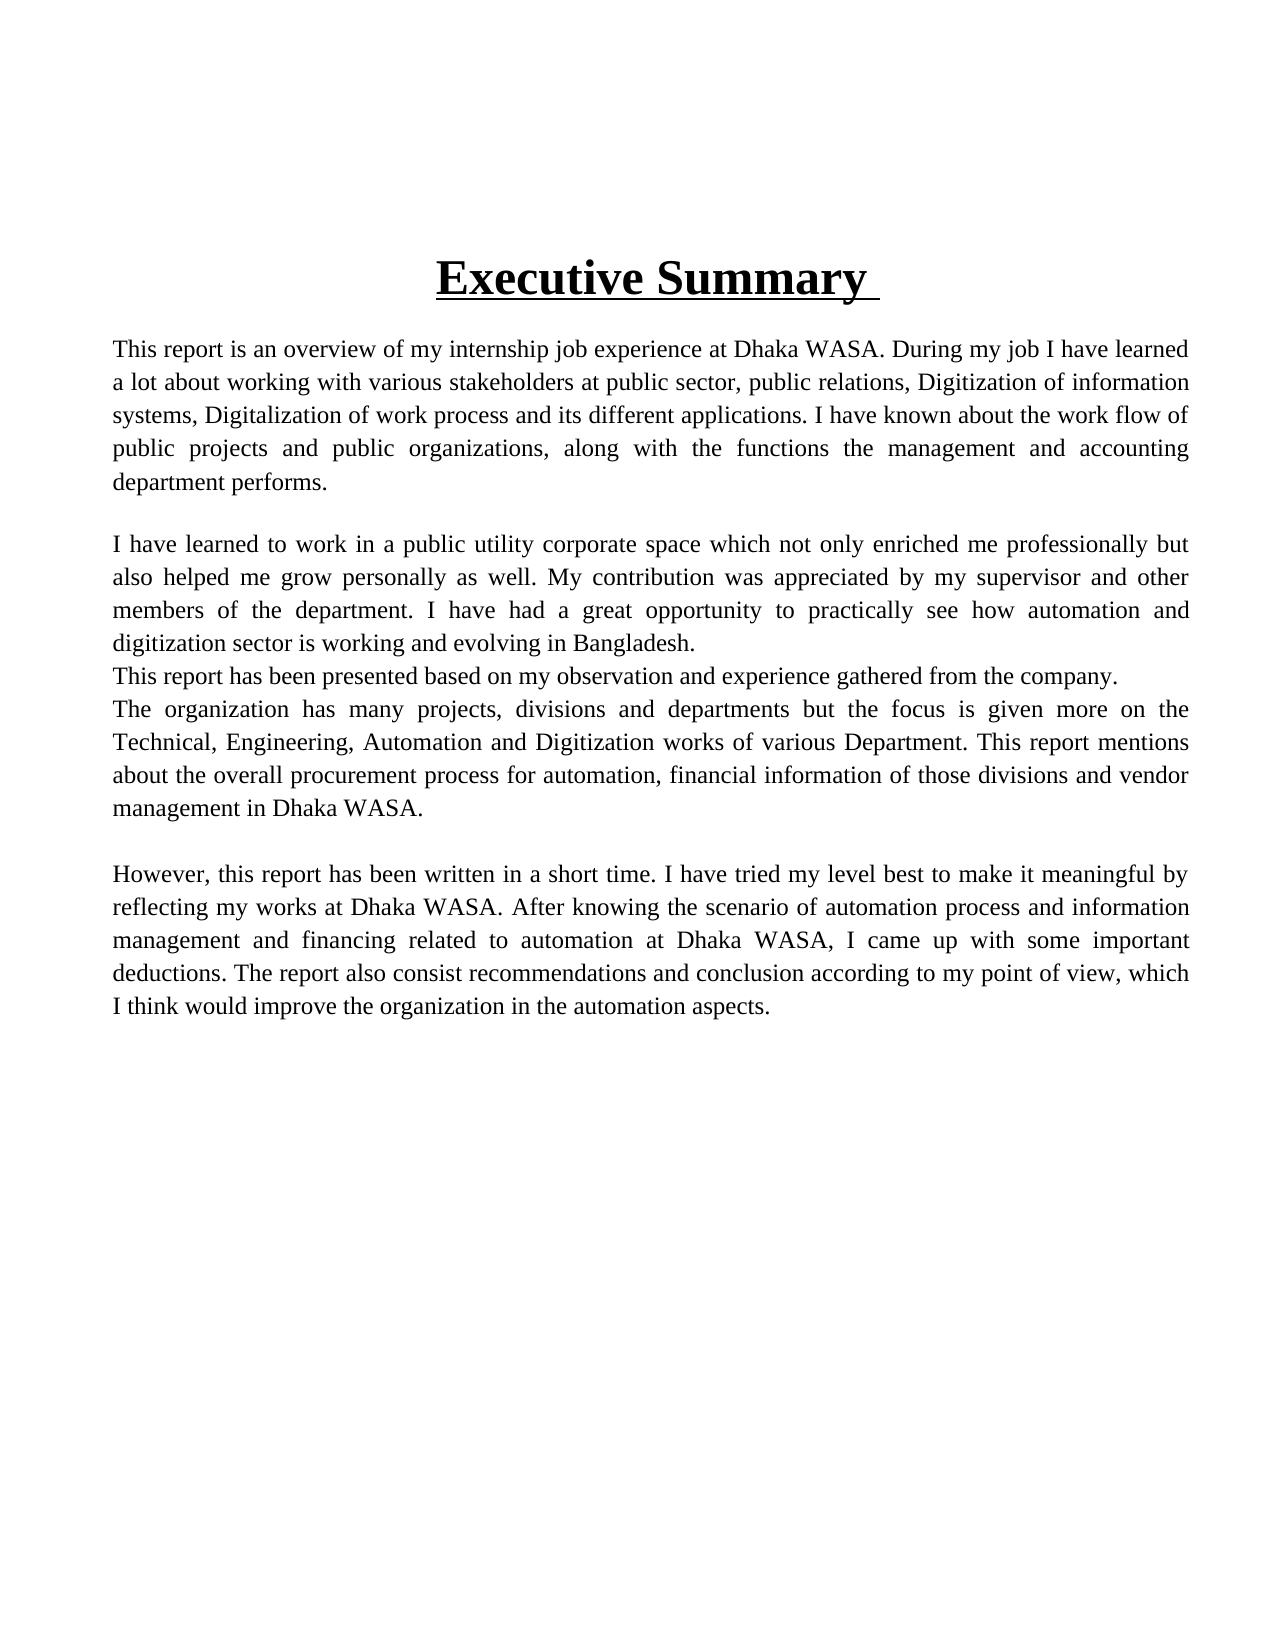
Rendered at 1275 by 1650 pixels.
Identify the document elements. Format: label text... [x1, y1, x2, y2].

text Executive Summary [112, 248, 1191, 305]
text This report is an overview of my internship job experience at Dhaka WASA. During my job I have learned a lot about working with various stakeholders at public sector, public relations, Digitization of information systems, Digitalization of work process and its different applications. I have known about the work flow of public projects and public organizations, along with the functions the management and accounting department performs. [112, 334, 1191, 495]
text However, this report has been written in a short time. I have tried my level best to make it meaningful by reflecting my works at Dhaka WASA. After knowing the scenario of automation process and information management and financing related to automation at Dhaka WASA, I came up with some important deductions. The report also consist recommendations and conclusion according to my point of view, which I think would improve the organization in the automation aspects. [112, 859, 1191, 1020]
text I have learned to work in a public utility corporate space which not only enriched me professionally but also helped me grow personally as well. My contribution was appreciated by my supervisor and other members of the department. I have had a great opportunity to practically see how automation and digitization sector is working and evolving in Bangladesh. [112, 529, 1191, 657]
text The organization has many projects, divisions and departments but the focus is given more on the Technical, Engineering, Automation and Digitization works of various Department. This report mentions about the overall procurement process for automation, financial information of those divisions and vendor management in Dhaka WASA. [112, 694, 1191, 822]
text This report has been presented based on my observation and experience gathered from the company. [112, 661, 1191, 689]
